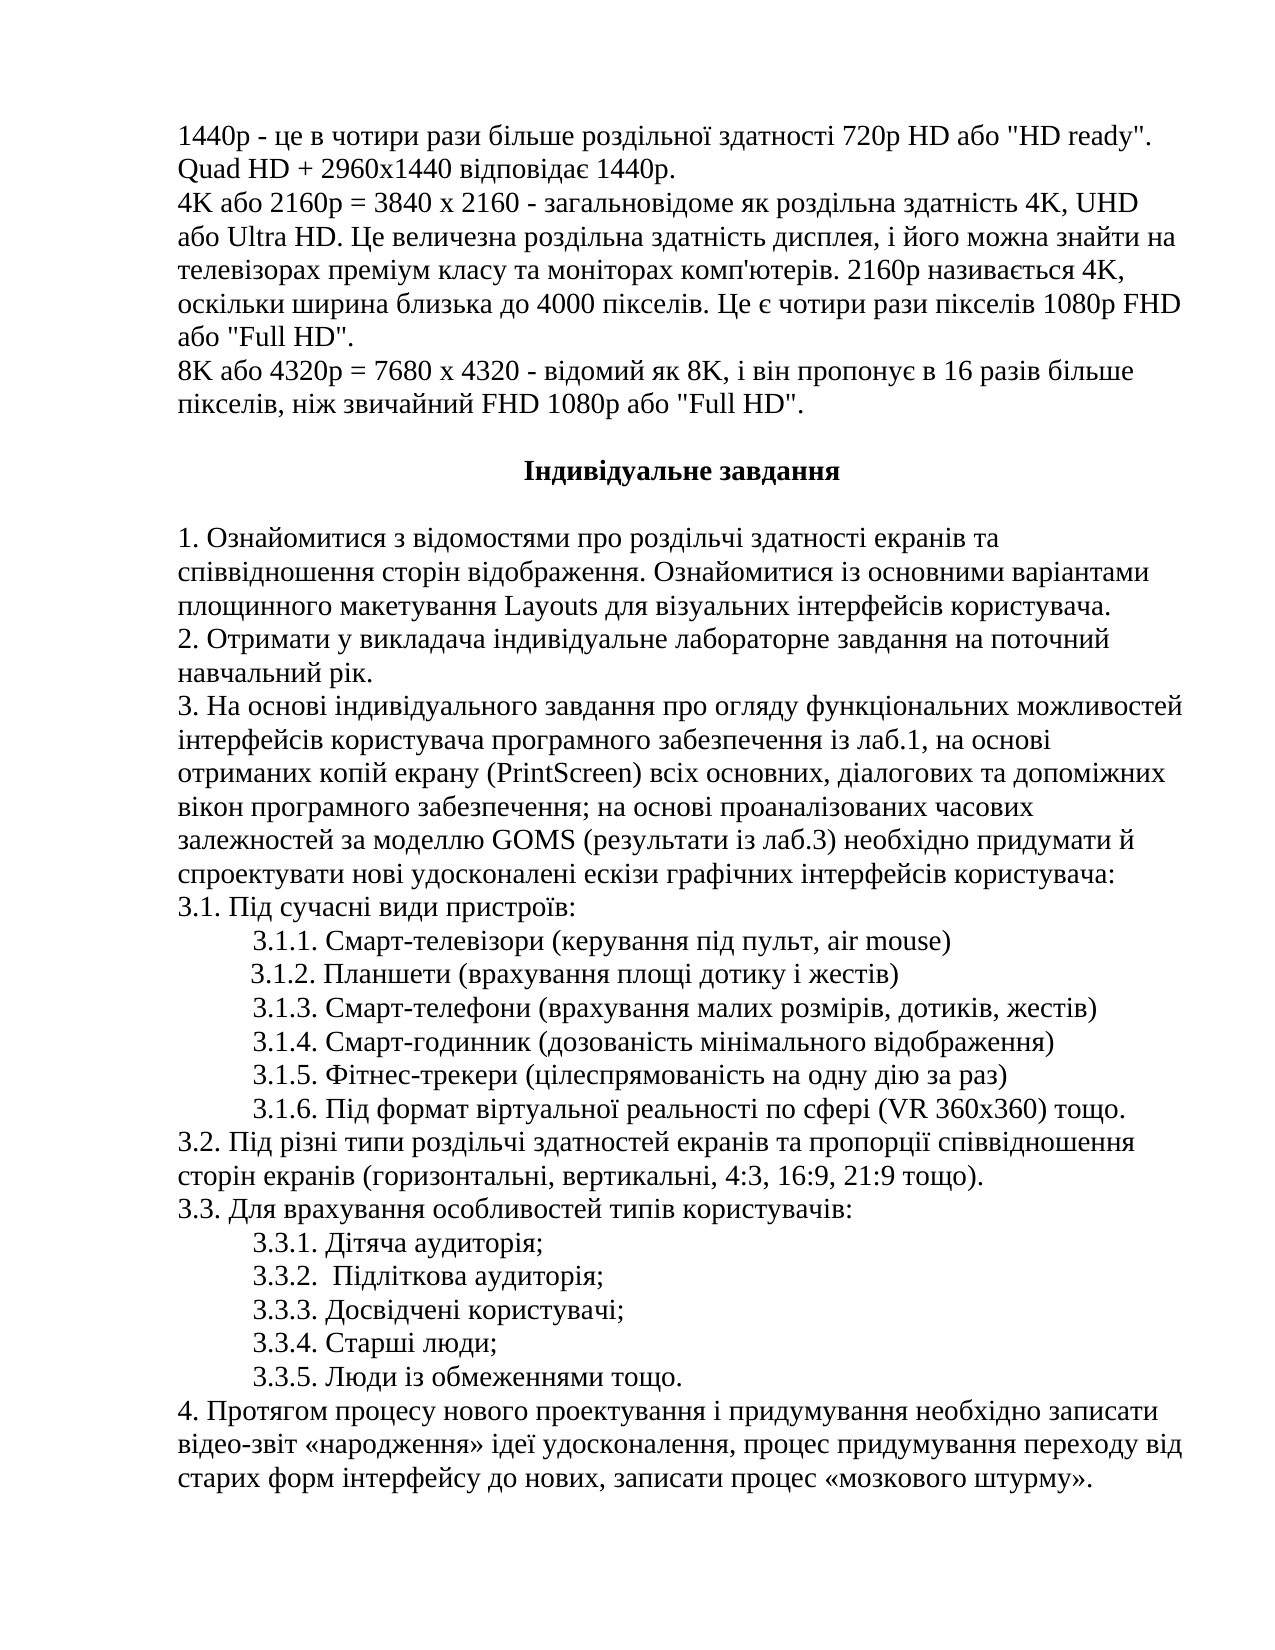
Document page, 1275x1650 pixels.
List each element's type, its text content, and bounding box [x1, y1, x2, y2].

text 3.3.1. Дітяча аудиторія; [177, 1225, 1186, 1258]
text 3.1.1. Смарт-телевізори (керування під пульт, air mouse) [177, 923, 1186, 957]
text 3.1.2. Планшети (врахування площі дотику і жестів) [177, 957, 1186, 990]
text 1. Ознайомитися з відомостями про роздільчі здатності екранів та співвідношення сторін відображення. Ознайомитися із основними варіантами площинного макетування Layouts для візуальних інтерфейсів користувача. [177, 521, 1186, 621]
text 2. Отримати у викладача індивідуальне лабораторне завдання на поточний навчальний рік. [177, 621, 1186, 688]
text 1440p - це в чотири рази більше роздільної здатності 720p HD або "HD ready". Quad HD + 2960x1440 відповідає 1440p. [177, 118, 1186, 185]
text 3.1.6. Під формат віртуальної реальності по сфері (VR 360x360) тощо. [252, 1091, 1186, 1124]
text 3.3.3. Досвідчені користувачі; [177, 1292, 1186, 1326]
text 3.3. Для врахування особливостей типів користувачів: [177, 1191, 1186, 1225]
text 3.3.2. Підліткова аудиторія; [177, 1258, 1186, 1292]
text 4K або 2160p = 3840 x 2160 - загальновідоме як роздільна здатність 4K, UHD або Ultra HD. Це величезна роздільна здатність дисплея, і його можна знайти на телевізорах преміум класу та моніторах комп'ютерів. 2160p називається 4K, оскільки ширина близька до 4000 пікселів. Це є чотири рази пікселів 1080p FHD або "Full HD". [177, 185, 1186, 353]
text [177, 1393, 1186, 1493]
text 3. На основі індивідуального завдання про огляду функціональних можливостей інтерфейсів користувача програмного забезпечення із лаб.1, на основі отриманих копій екрану (PrintScreen) всіх основних, діалогових та допоміжних вікон програмного забезпечення; на основі проаналізованих часових залежностей за моделлю GOMS (результати із лаб.3) необхідно придумати й спроектувати нові удосконалені ескізи графічних інтерфейсів користувача: [177, 688, 1186, 889]
text Індивідуальне завдання [177, 453, 1186, 487]
text 3.3.4. Старші люди; [177, 1326, 1186, 1359]
text 3.1.3. Смарт-телефони (врахування малих розмірів, дотиків, жестів) 3.1.4. Смарт-годинник (дозованість мінімального відображення) 3.1.5. Фітнес-трекери (цілеспрямованість на одну дію за раз) [252, 990, 1186, 1091]
text 3.1. Під сучасні види пристроїв: [177, 889, 1186, 923]
text 3.3.5. Люди із обмеженнями тощо. [177, 1359, 1186, 1393]
text 3.2. Під різні типи роздільчі здатностей екранів та пропорції співвідношення сторін екранів (горизонтальні, вертикальні, 4:3, 16:9, 21:9 тощо). [177, 1124, 1186, 1191]
text 8K або 4320p = 7680 x 4320 - відомий як 8K, і він пропонує в 16 разів більше пікселів, ніж звичайний FHD 1080p або "Full HD". [177, 353, 1186, 420]
